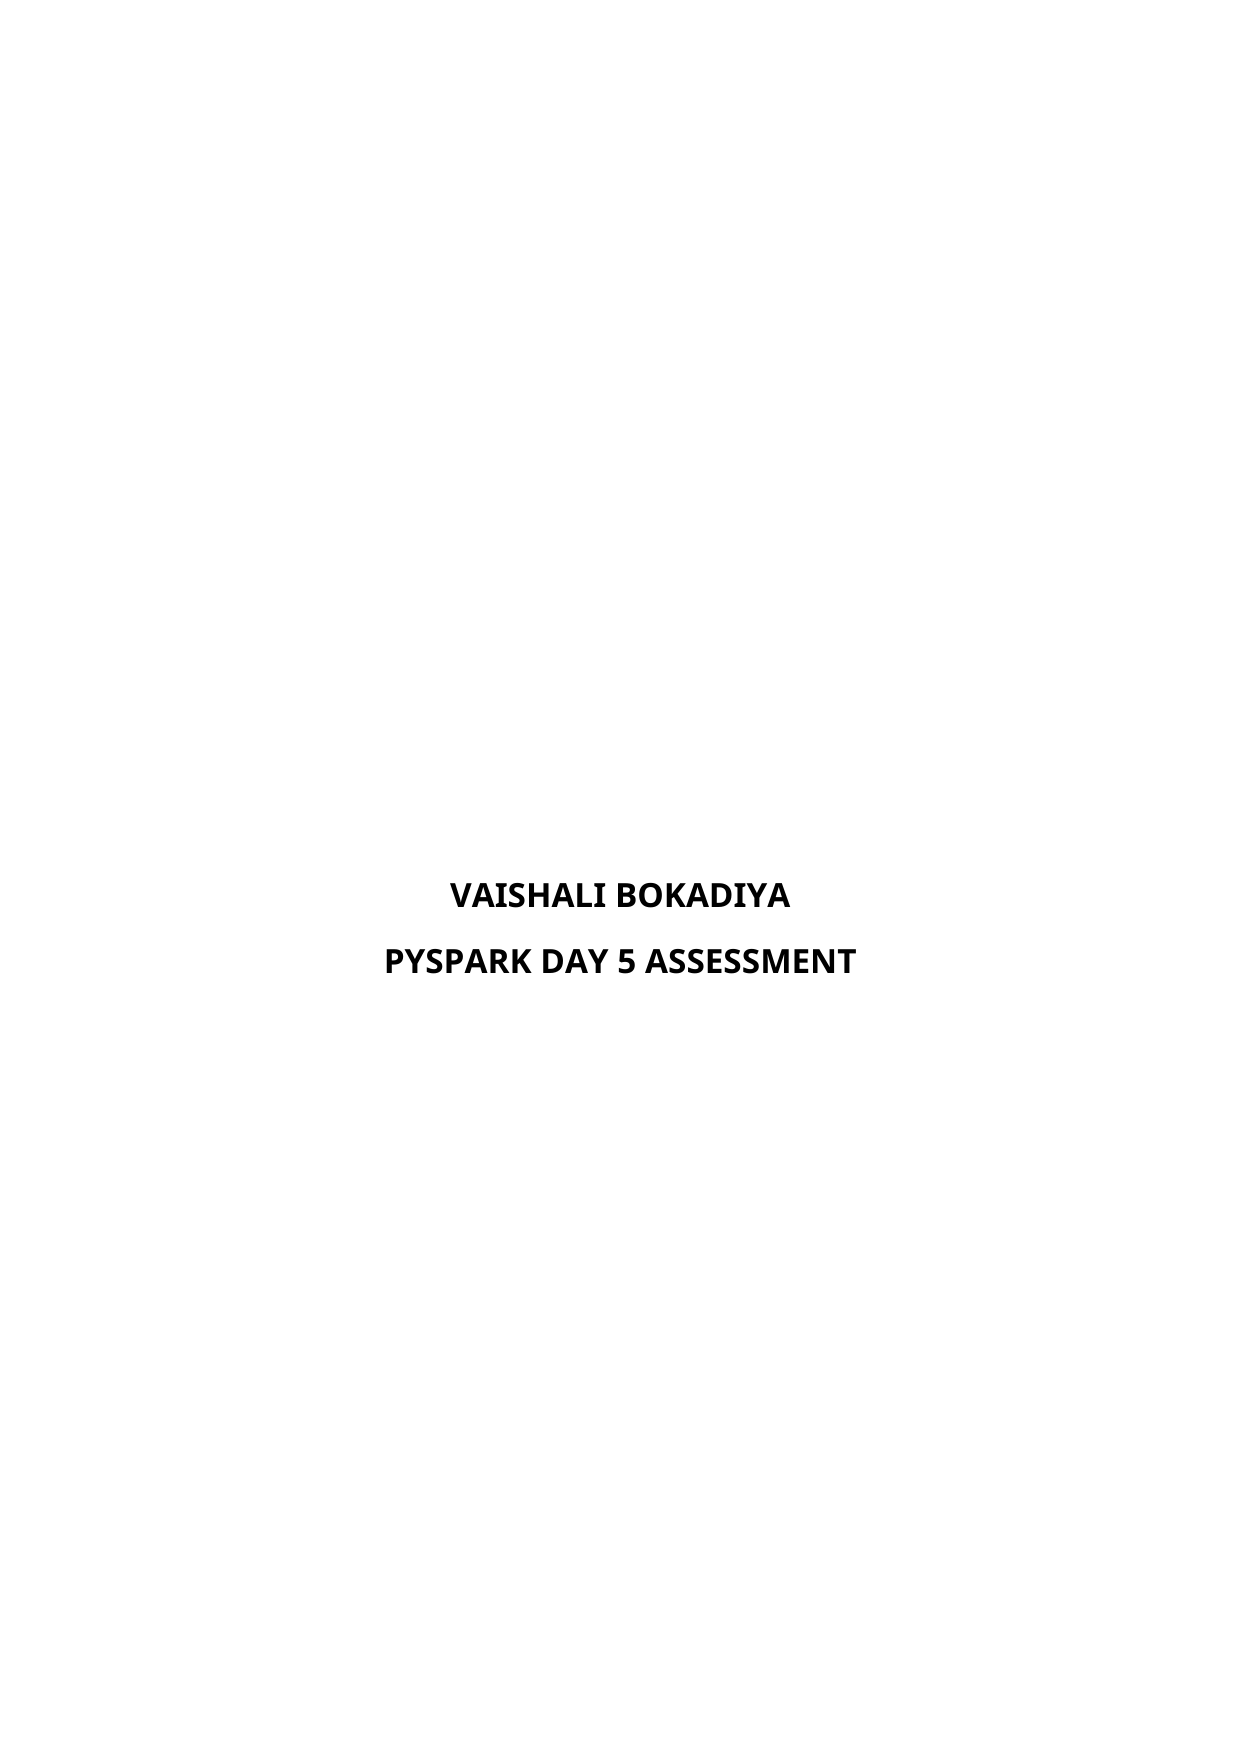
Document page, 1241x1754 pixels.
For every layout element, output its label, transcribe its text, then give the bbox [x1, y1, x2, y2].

text VAISHALI BOKADIYA [150, 872, 1090, 917]
text PYSPARK DAY 5 ASSESSMENT [150, 937, 1090, 983]
